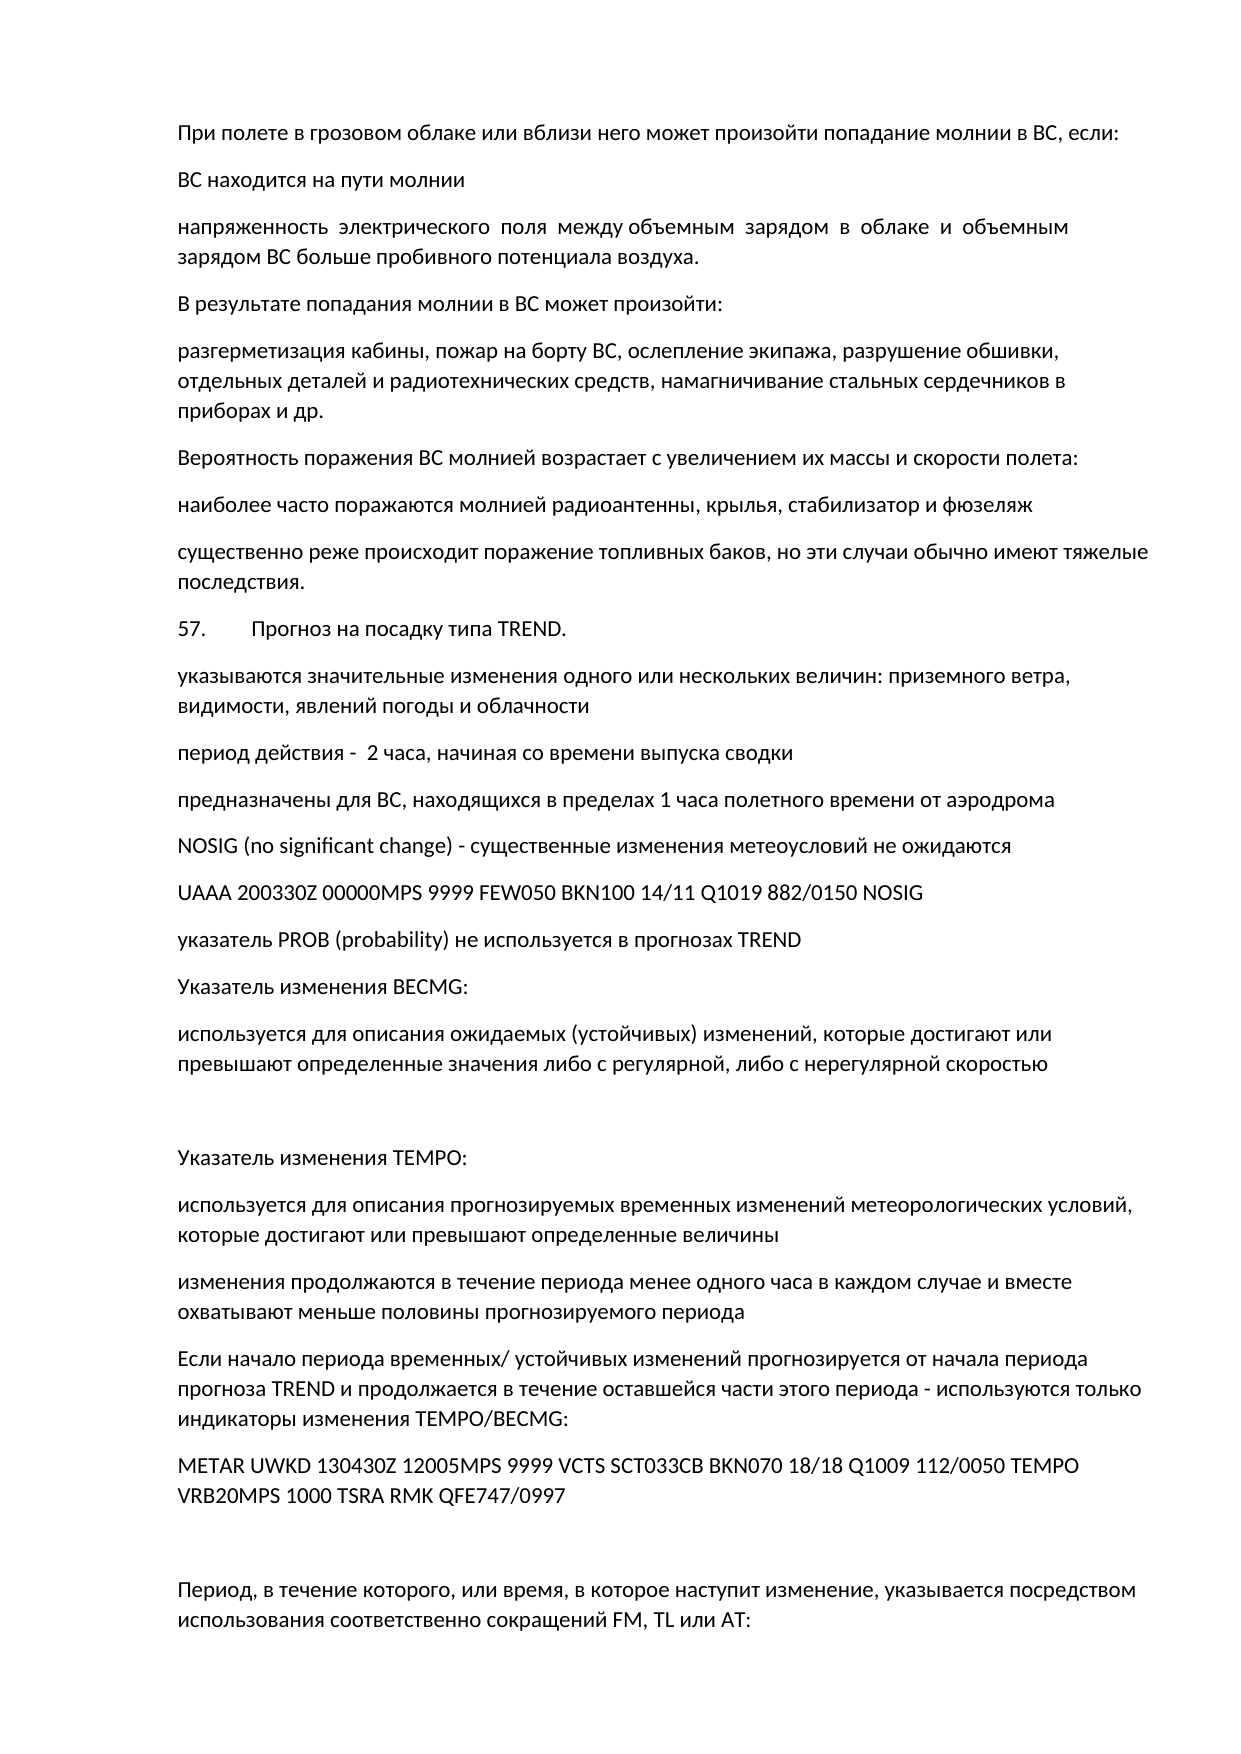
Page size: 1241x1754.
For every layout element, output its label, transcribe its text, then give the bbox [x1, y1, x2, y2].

text период действия - 2 часа, начиная со времени выпуска сводки [177, 738, 1152, 766]
text Вероятность поражения ВС молнией возрастает с увеличением их массы и скорости полета: [177, 443, 1152, 471]
text 57. Прогноз на посадку типа TREND. [177, 614, 1152, 642]
text UAAA 200330Z 00000MPS 9999 FEW050 BKN100 14/11 Q1019 882/0150 NOSIG [177, 878, 1152, 907]
text В результате попадания молнии в ВС может произойти: [177, 289, 1152, 317]
text существенно реже происходит поражение топливных баков, но эти случаи обычно имеют тяжелые последствия. [177, 537, 1152, 595]
text Период, в течение которого, или время, в которое наступит изменение, указывается посредством использования соответственно сокращений FM, TL или AT: [177, 1575, 1152, 1634]
text указываются значительные изменения одного или нескольких величин: приземного ветра, видимости, явлений погоды и облачности [177, 661, 1152, 719]
text наиболее часто поражаются молнией радиоантенны, крылья, стабилизатор и фюзеляж [177, 490, 1152, 518]
text METAR UWKD 130430Z 12005MPS 9999 VCTS SCT033CB BKN070 18/18 Q1009 112/0050 TEMPO VRB20MPS 1000 TSRA RMK QFE747/0997 [177, 1451, 1152, 1510]
text напряженность электрического поля между объемным зарядом в облаке и объемным зарядом ВС больше пробивного потенциала воздуха. [177, 212, 1152, 270]
text Указатель изменения BECMG: [177, 972, 1152, 1000]
text разгерметизация кабины, пожар на борту ВС, ослепление экипажа, разрушение обшивки, отдельных деталей и радиотехнических средств, намагничивание стальных сердечников в приборах и др. [177, 336, 1152, 424]
text ВС находится на пути молнии [177, 165, 1152, 193]
text используется для описания ожидаемых (устойчивых) изменений, которые достигают или превышают определенные значения либо с регулярной, либо с нерегулярной скоростью [177, 1019, 1152, 1077]
text изменения продолжаются в течение периода менее одного часа в каждом случае и вместе охватывают меньше половины прогнозируемого периода [177, 1267, 1152, 1325]
text NOSIG (no significant change) - существенные изменения метеоусловий не ожидаются [177, 832, 1152, 860]
text Указатель изменения TEMPO: [177, 1143, 1152, 1171]
text Если начало периода временных/ устойчивых изменений прогнозируется от начала периода прогноза TREND и продолжается в течение оставшейся части этого периода - используются только индикаторы изменения TEMPO/BECMG: [177, 1344, 1152, 1433]
text При полете в грозовом облаке или вблизи него может произойти попадание молнии в ВС, если: [177, 118, 1152, 146]
text указатель PROВ (probability) не используется в прогнозах TREND [177, 925, 1152, 953]
text используется для описания прогнозируемых временных изменений метеорологических условий, которые достигают или превышают определенные величины [177, 1190, 1152, 1248]
text предназначены для ВС, находящихся в пределах 1 часа полетного времени от аэродрома [177, 785, 1152, 813]
